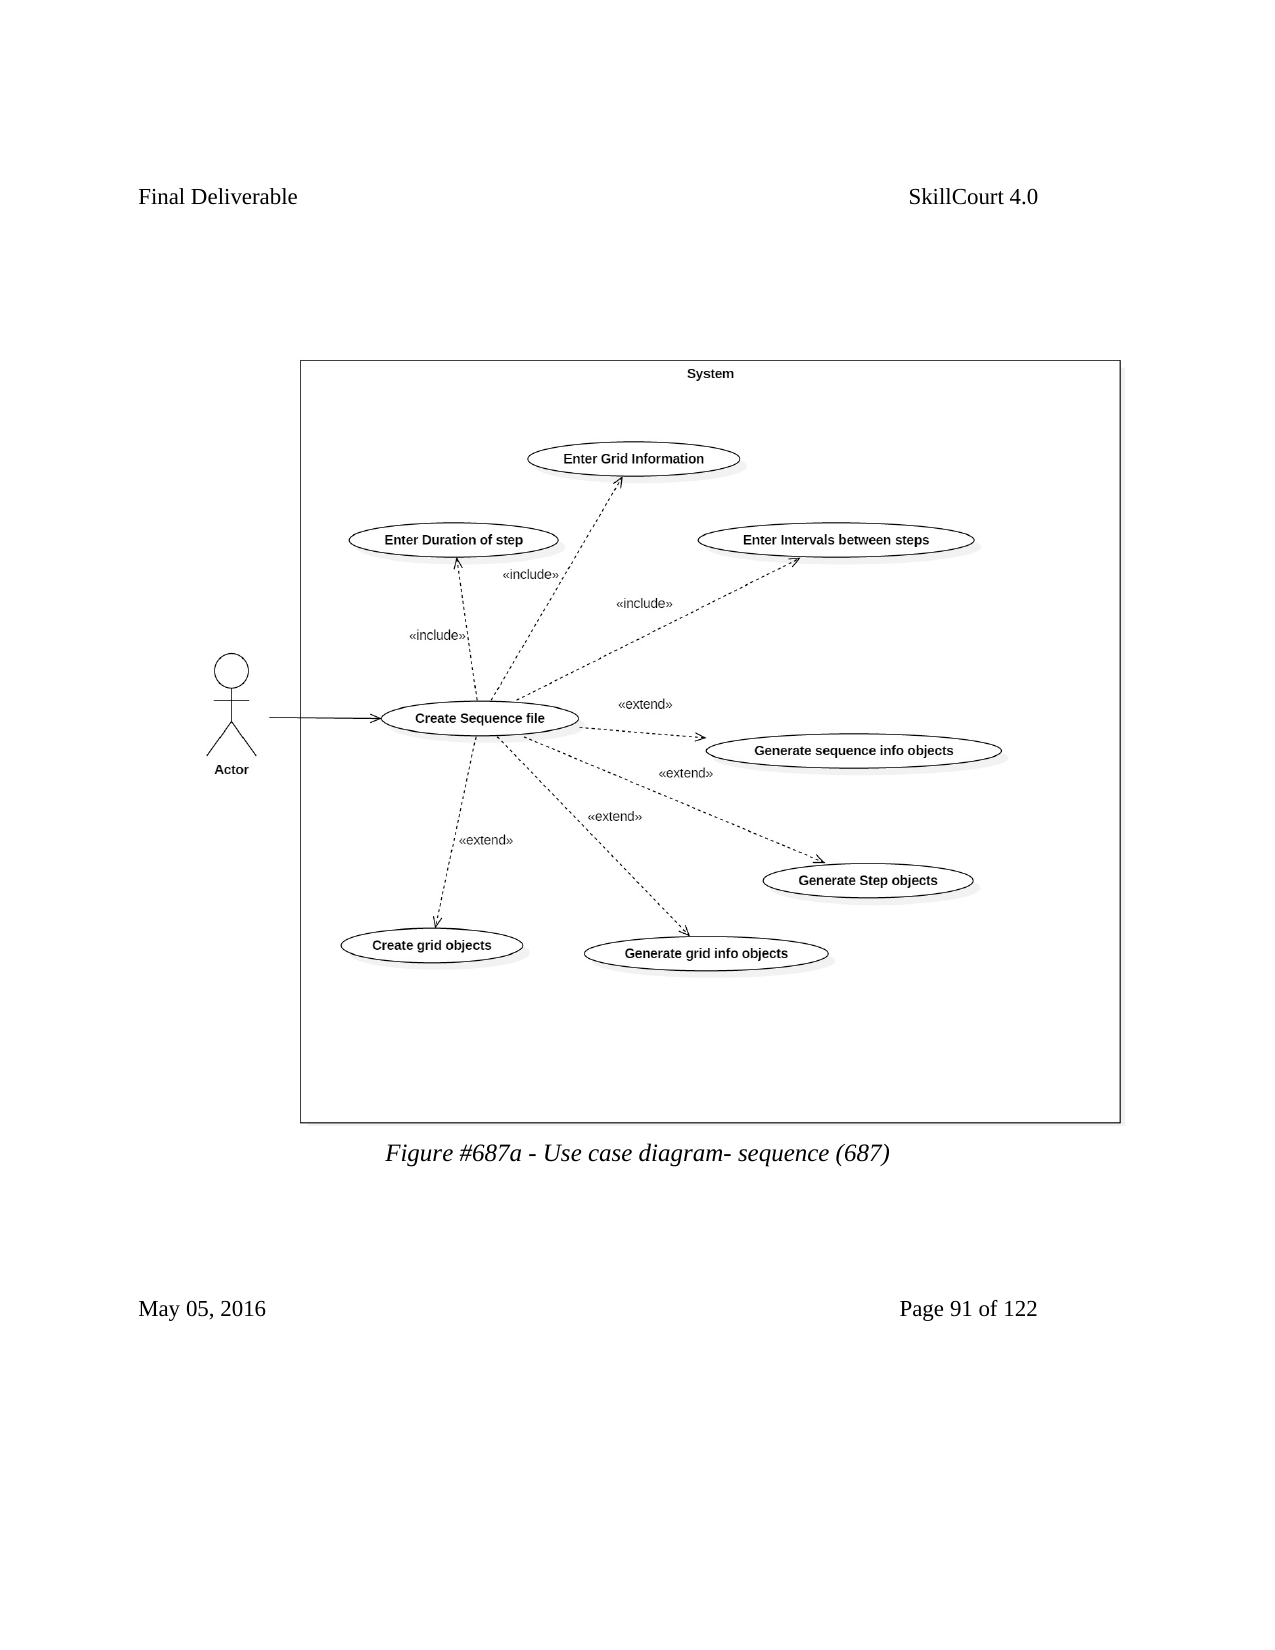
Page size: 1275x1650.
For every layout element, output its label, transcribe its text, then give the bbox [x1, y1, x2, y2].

picture [150, 313, 1125, 1126]
text Figure #687a - Use case diagram- sequence (687) [150, 1138, 1125, 1167]
